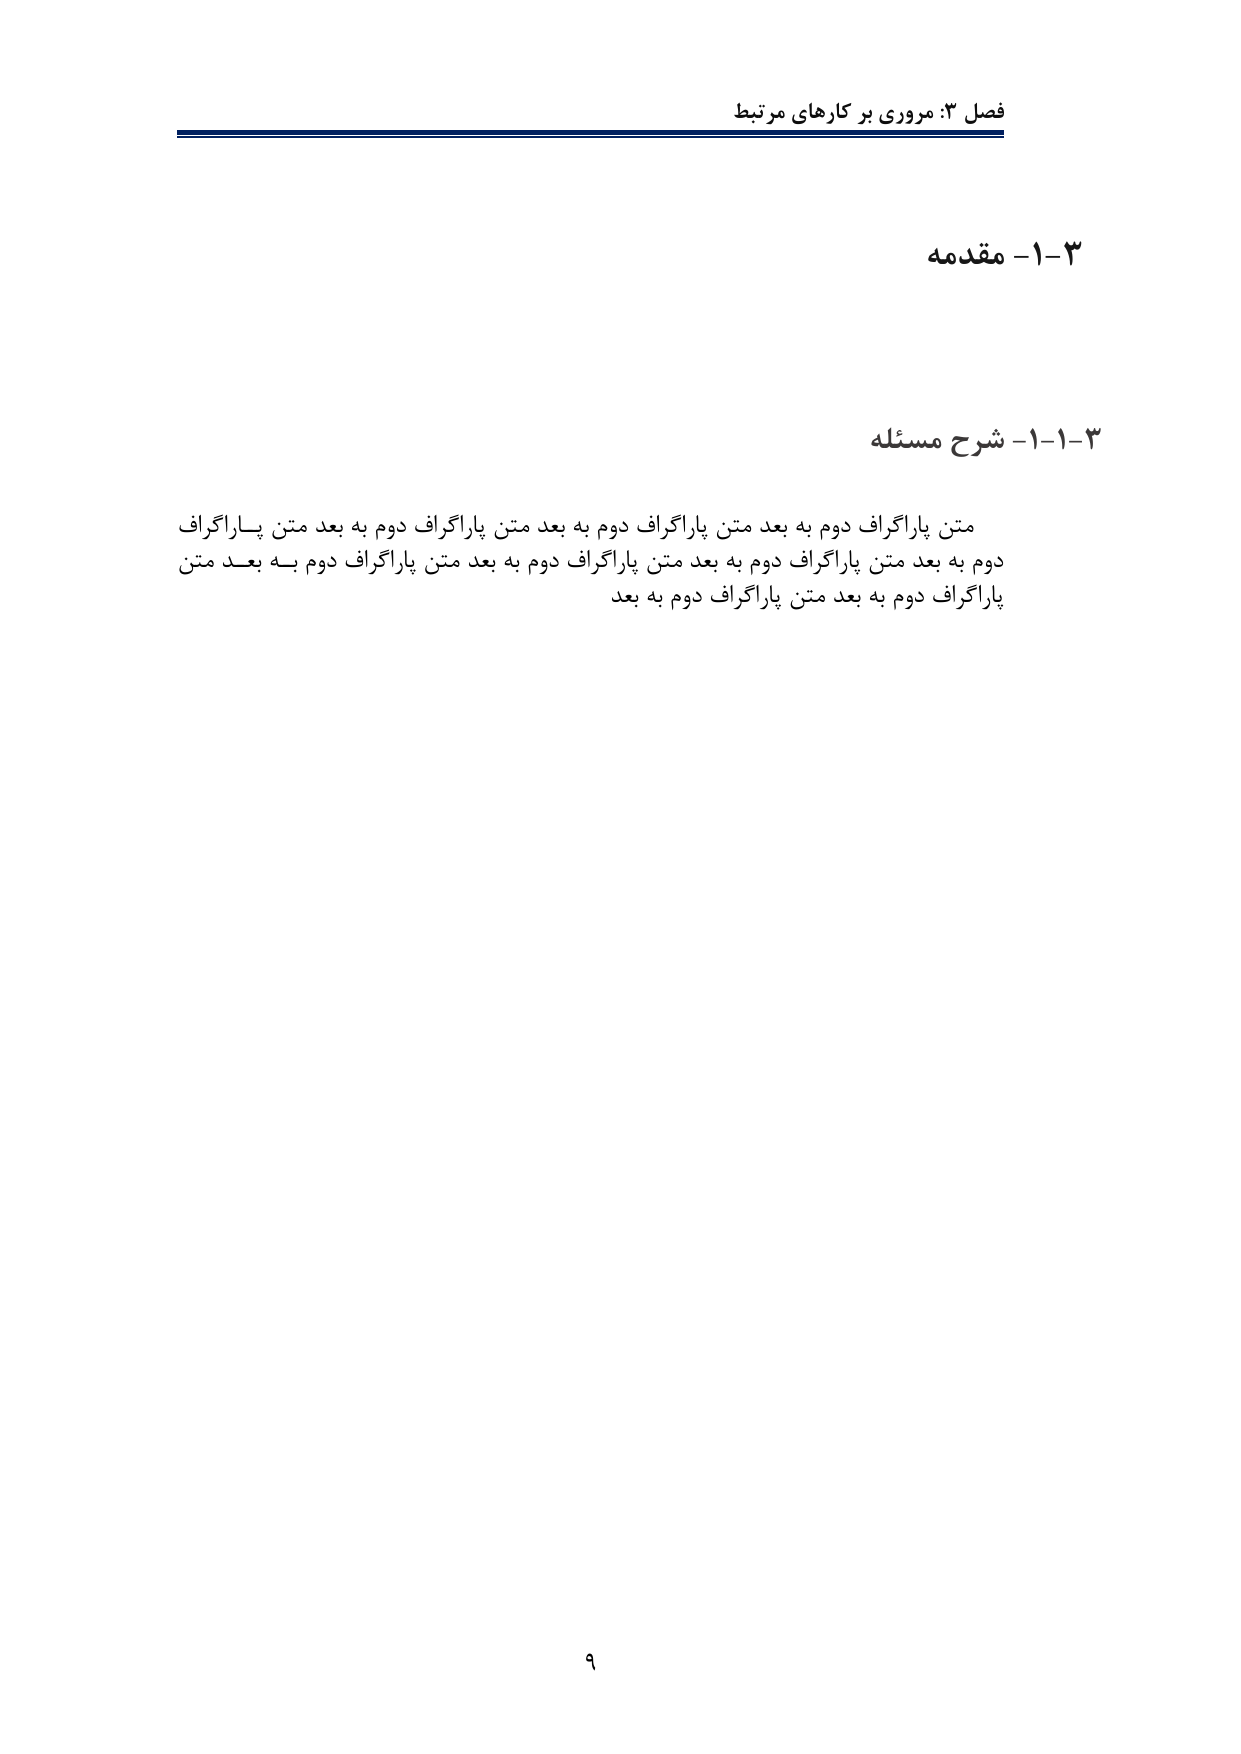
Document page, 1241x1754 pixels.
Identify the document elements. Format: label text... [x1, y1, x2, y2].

text شرح مسئله [177, 427, 1004, 460]
text مقدمه [177, 240, 1004, 277]
text متن پاراگراف دوم به بعد متن پاراگراف دوم به بعد متن پاراگراف دوم به بعد متن پاراگراف دوم به بعد متن پاراگراف دوم به بعد متن پاراگراف دوم به بعد متن پاراگراف دوم به بعد متن پاراگراف دوم به بعد متن پاراگراف دوم به بعد [177, 513, 1004, 612]
